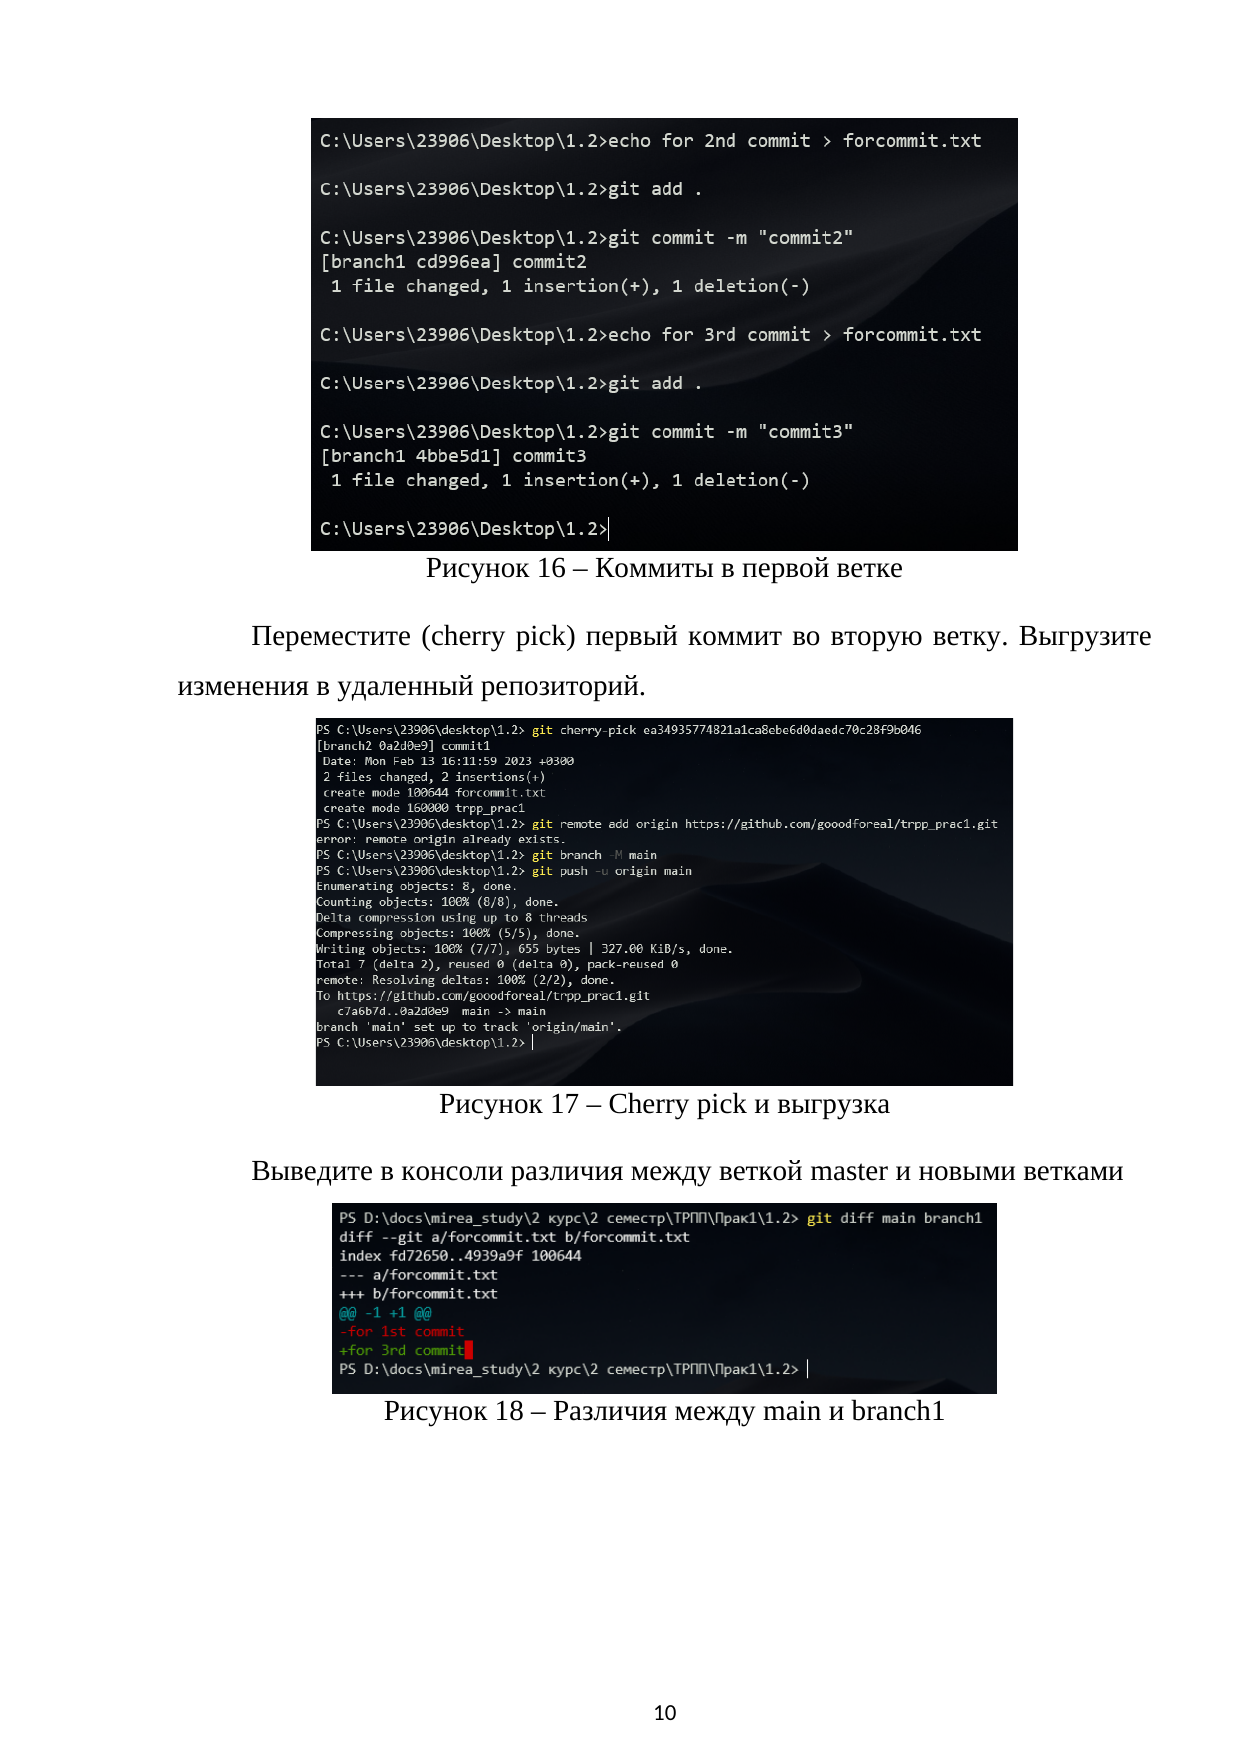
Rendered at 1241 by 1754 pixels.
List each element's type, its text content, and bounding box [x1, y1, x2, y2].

text Рисунок 17 – Cherry pick и выгрузка [177, 1086, 1152, 1119]
text Переместите (cherry pick) первый коммит во вторую ветку. Выгрузите изменения в удаленный репозиторий. [177, 618, 1152, 702]
text Выведите в консоли различия между веткой master и новыми ветками [177, 1153, 1152, 1186]
text Рисунок 18 – Различия между main и branch1 [177, 1393, 1152, 1427]
picture [332, 1203, 997, 1394]
text Рисунок 16 – Коммиты в первой ветке [177, 551, 1152, 584]
picture [315, 718, 1014, 1086]
picture [311, 118, 1018, 551]
